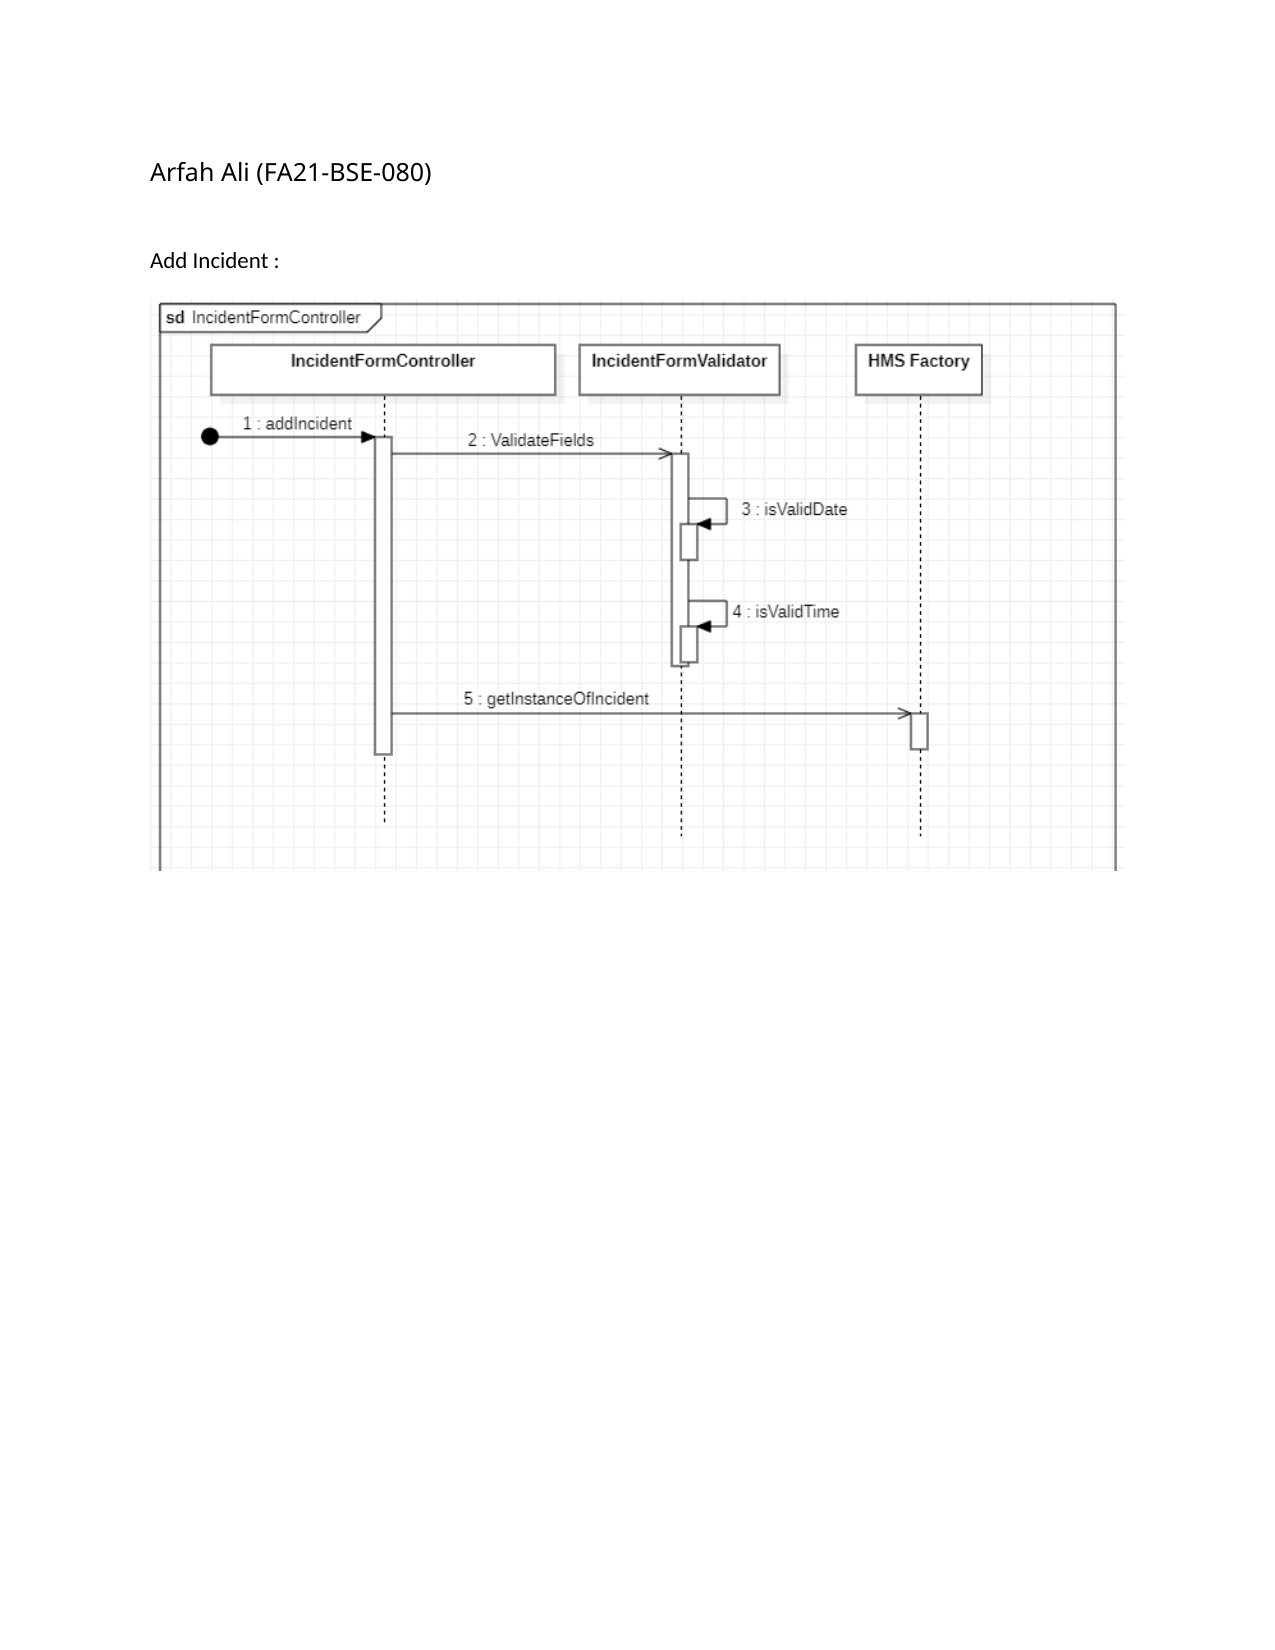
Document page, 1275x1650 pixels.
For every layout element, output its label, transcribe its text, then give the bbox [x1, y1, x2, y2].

text Add Incident : [150, 246, 1125, 274]
subtitle Arfah Ali (FA21-BSE-080) [150, 154, 1125, 188]
picture [150, 299, 1125, 871]
